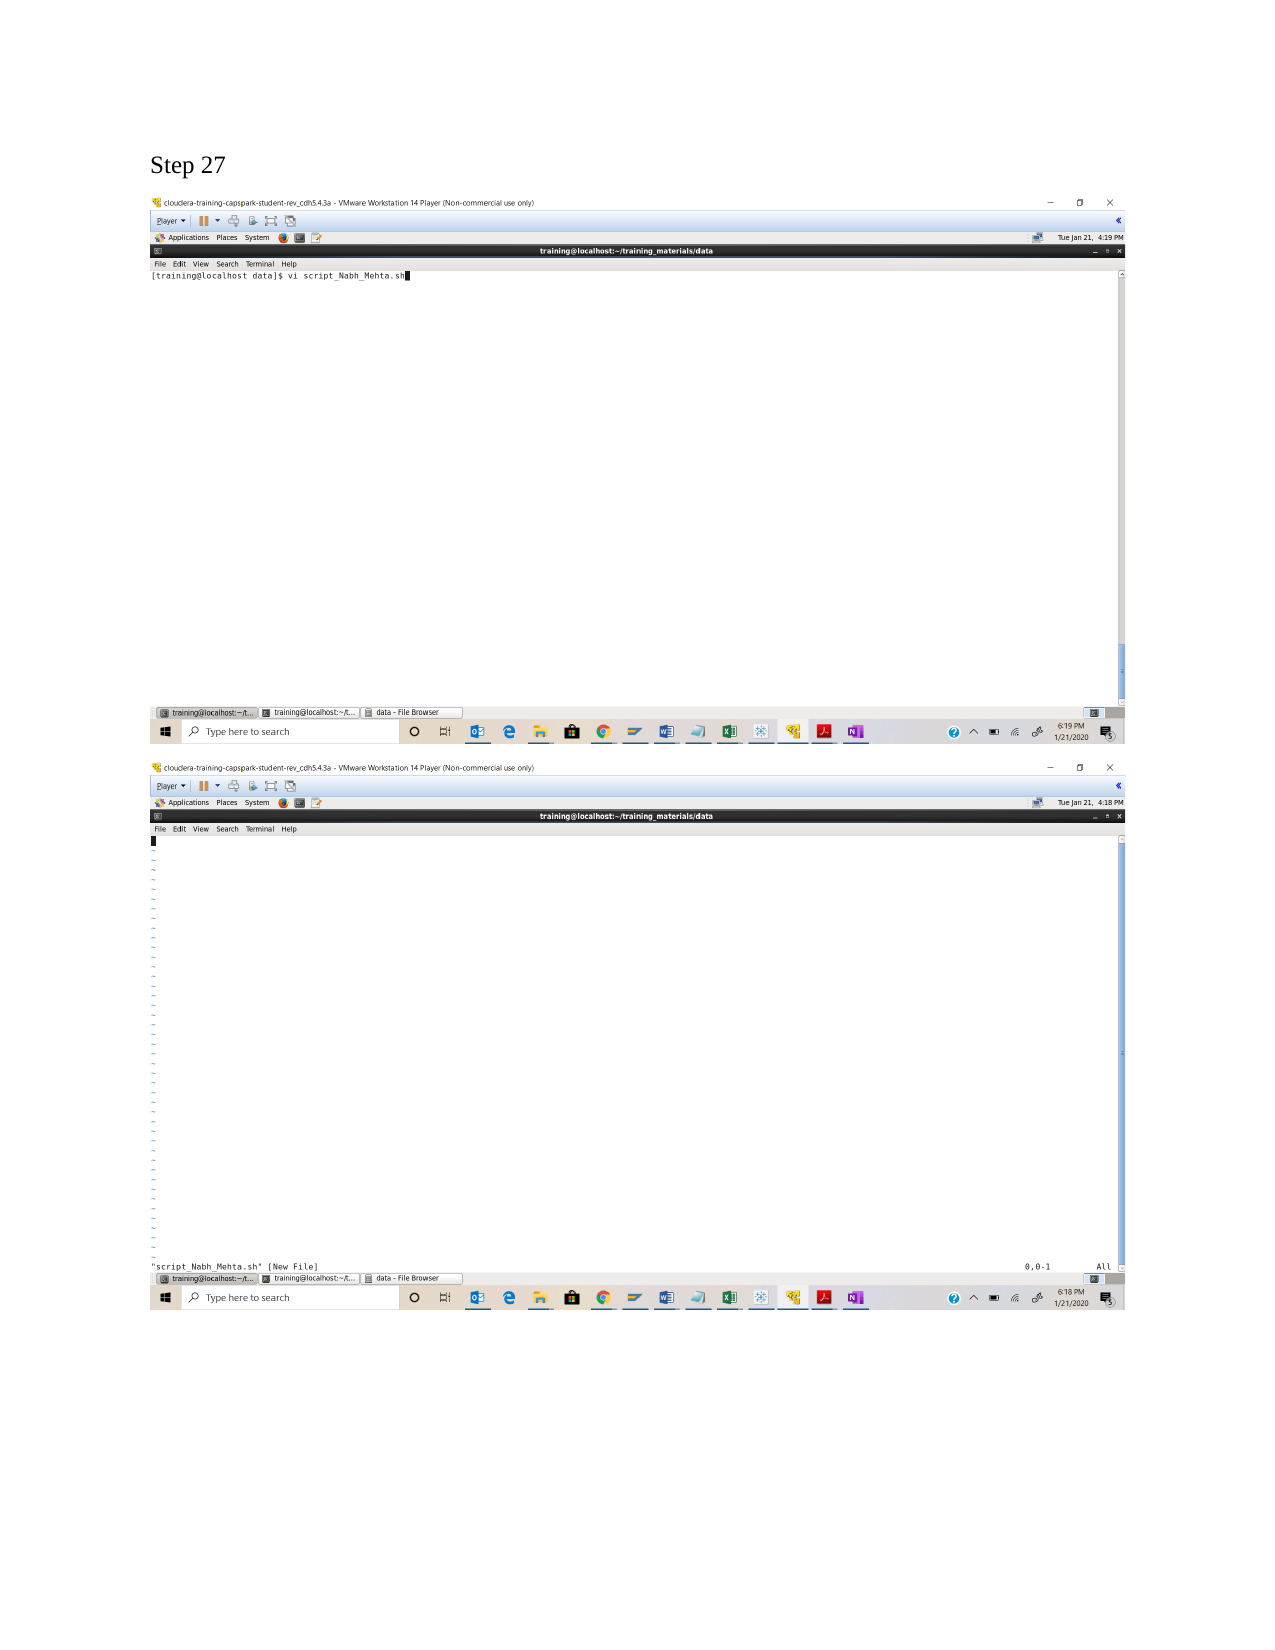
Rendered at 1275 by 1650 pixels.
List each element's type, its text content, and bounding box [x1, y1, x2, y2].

picture [150, 760, 1125, 1310]
text Step 27 [150, 150, 1125, 179]
picture [150, 195, 1125, 744]
